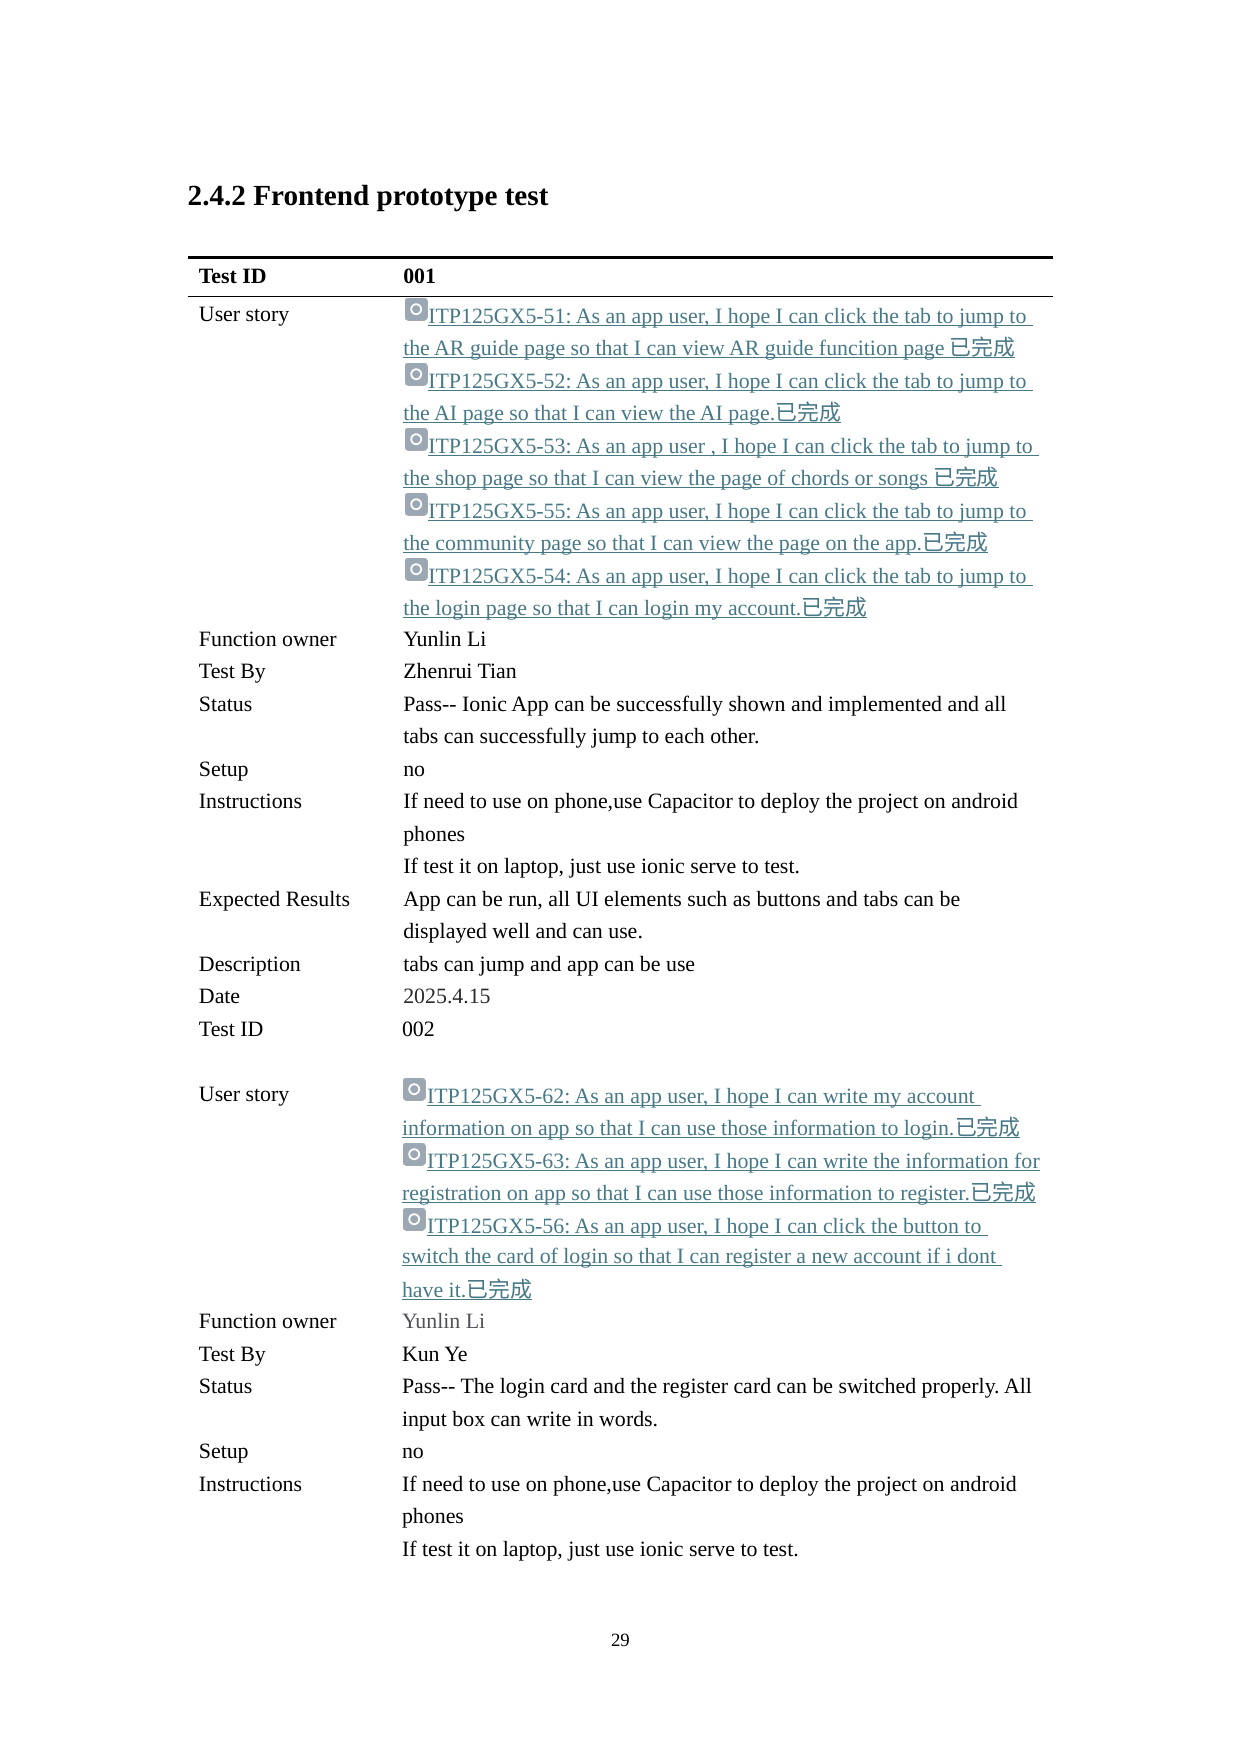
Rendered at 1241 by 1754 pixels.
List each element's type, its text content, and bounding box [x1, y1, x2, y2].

table_cell no [391, 1435, 1053, 1467]
table_cell Description [188, 947, 392, 979]
table_cell 002 [391, 1012, 1053, 1077]
table_cell Date [188, 980, 392, 1012]
picture [403, 427, 428, 452]
table_cell Instructions [188, 1467, 391, 1564]
table_cell Instructions [188, 785, 392, 882]
table_cell If need to use on phone,use Capacitor to deploy the project on android phones If test it on laptop, just use ionic serve to test. [392, 785, 1053, 882]
table_header Test ID [188, 259, 392, 296]
table_cell Status [188, 687, 392, 752]
subtitle 2.4.2 Frontend prototype test [187, 162, 1053, 227]
table_cell Yunlin Li [392, 622, 1053, 654]
table_cell User story [188, 297, 392, 622]
table_cell tabs can jump and app can be use [392, 947, 1053, 979]
picture [401, 1207, 427, 1232]
picture [401, 1142, 427, 1167]
table_cell Setup [188, 752, 392, 784]
table_header 001 [392, 259, 1053, 296]
table_cell App can be run, all UI elements such as buttons and tabs can be displayed well and can use. [392, 882, 1053, 947]
table_cell Status [188, 1370, 391, 1434]
table_cell ITP125GX5-51: As an app user, I hope I can click the tab to jump to the AR guide page so that I can view AR guide funcition page已完成 ITP125GX5-52: As an app user, I hope I can click the tab to jump to the AI page so that I can view the AI page.已完成 ITP125GX5-53: As an app user , I hope I can click the tab to jump to the shop page so that I can view the page of chords or songs已完成 ITP125GX5-55: As an app user, I hope I can click the tab to jump to the community page so that I can view the page on the app.已完成 ITP125GX5-54: As an app user, I hope I can click the tab to jump to the login page so that I can login my account.已完成 [392, 297, 1053, 622]
table_cell User story [188, 1077, 391, 1304]
table_cell Function owner [188, 1305, 391, 1337]
picture [403, 297, 428, 322]
table_cell Yunlin Li [391, 1305, 1053, 1337]
picture [403, 557, 428, 582]
picture [403, 362, 428, 387]
table_cell Test By [188, 655, 392, 687]
table_cell Zhenrui Tian [392, 655, 1053, 687]
table_cell no [392, 752, 1053, 784]
table_cell Kun Ye [391, 1337, 1053, 1369]
picture [401, 1077, 427, 1102]
table_cell Setup [188, 1435, 391, 1467]
table_cell Pass-- Ionic App can be successfully shown and implemented and all tabs can successfully jump to each other. [392, 687, 1053, 752]
table_cell Test By [188, 1337, 391, 1369]
picture [403, 492, 428, 517]
table_cell Pass-- The login card and the register card can be switched properly. All input box can write in words. [391, 1370, 1053, 1434]
table_cell Test ID [188, 1012, 391, 1077]
table_cell 2025.4.15 [392, 980, 1053, 1012]
table_cell Function owner [188, 622, 392, 654]
table_cell ITP125GX5-62: As an app user, I hope I can write my account information on app so that I can use those information to login.已完成 ITP125GX5-63: As an app user, I hope I can write the information for registration on app so that I can use those information to register.已完成 ITP125GX5-56: As an app user, I hope I can click the button to switch the card of login so that I can register a new account if i dont have it.已完成 [391, 1077, 1053, 1304]
table_cell If need to use on phone,use Capacitor to deploy the project on android phones If test it on laptop, just use ionic serve to test. [391, 1467, 1053, 1564]
table_cell Expected Results [188, 882, 392, 947]
